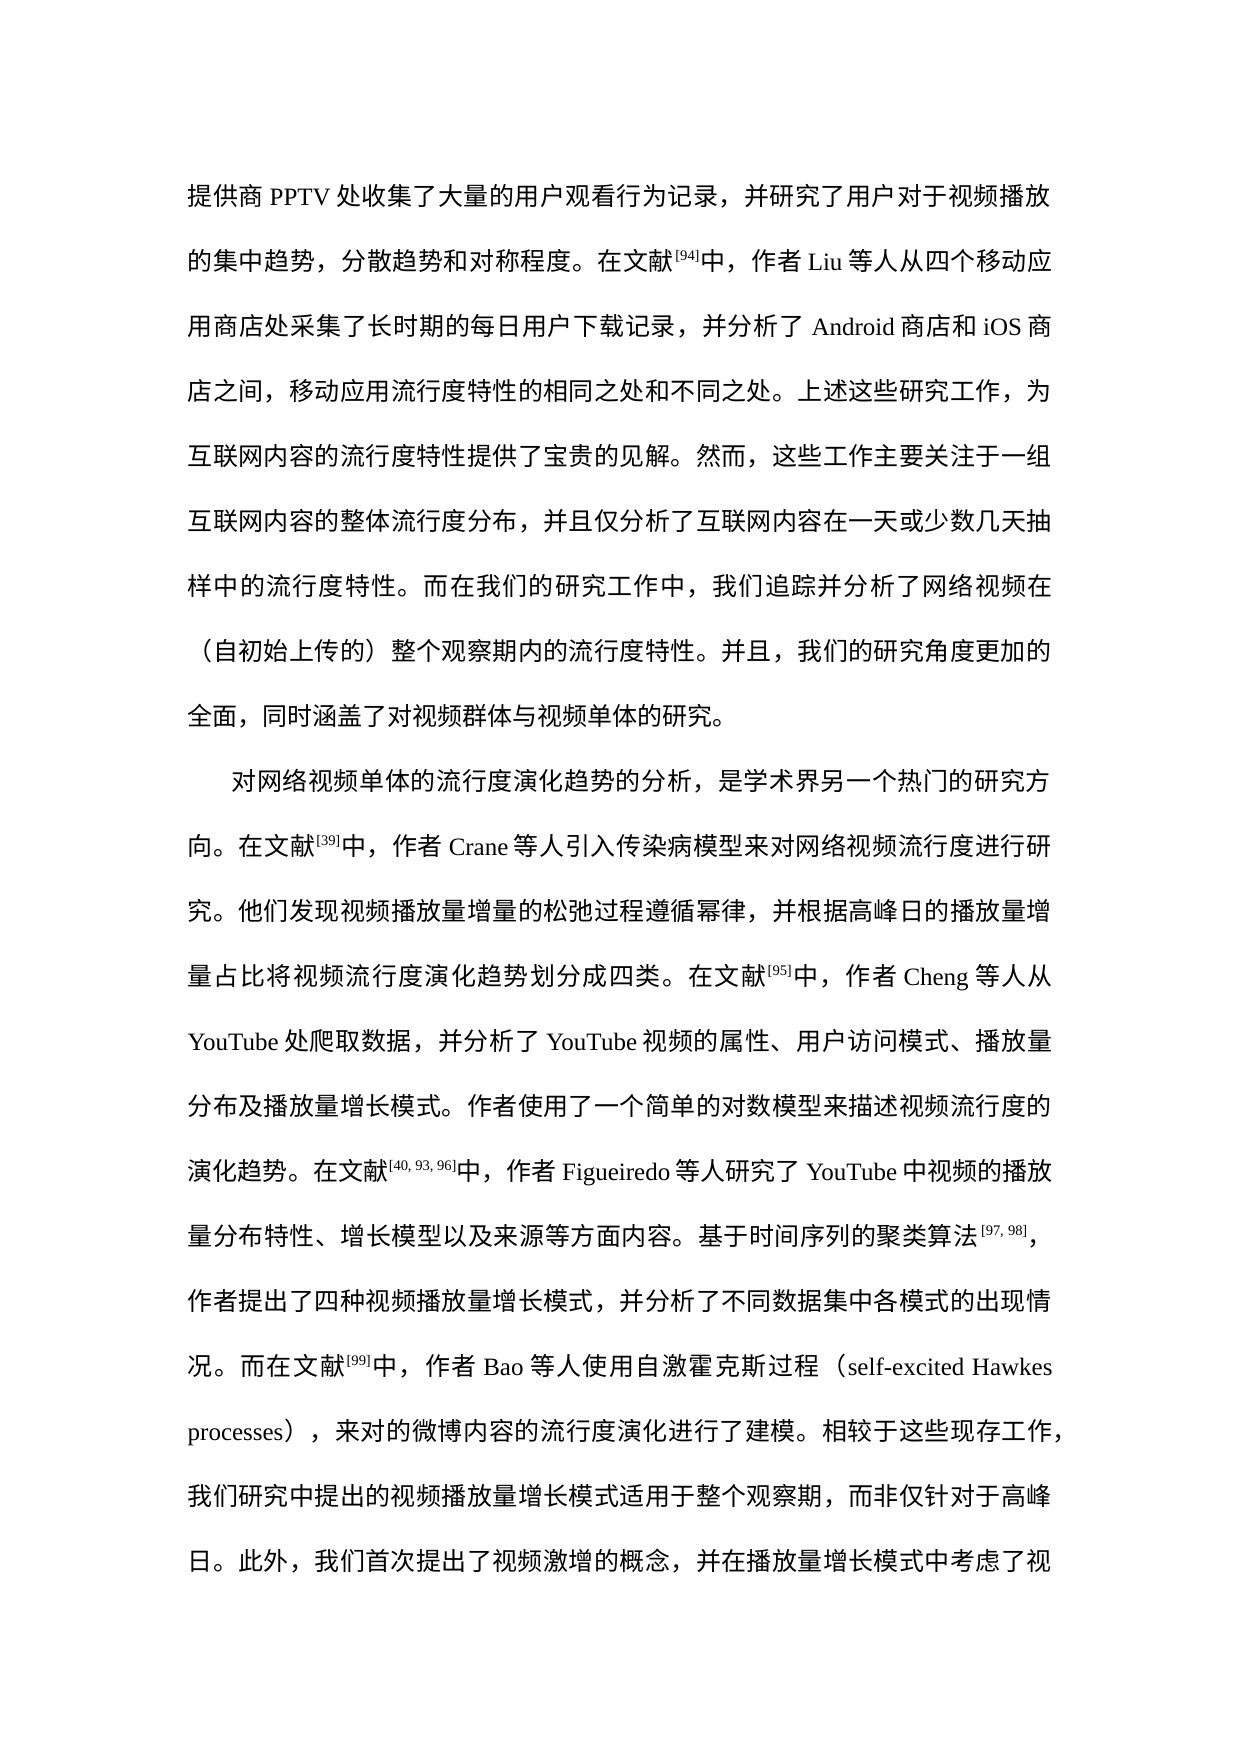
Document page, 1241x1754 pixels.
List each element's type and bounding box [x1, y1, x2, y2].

text [187, 747, 1053, 1592]
text [187, 162, 1053, 747]
